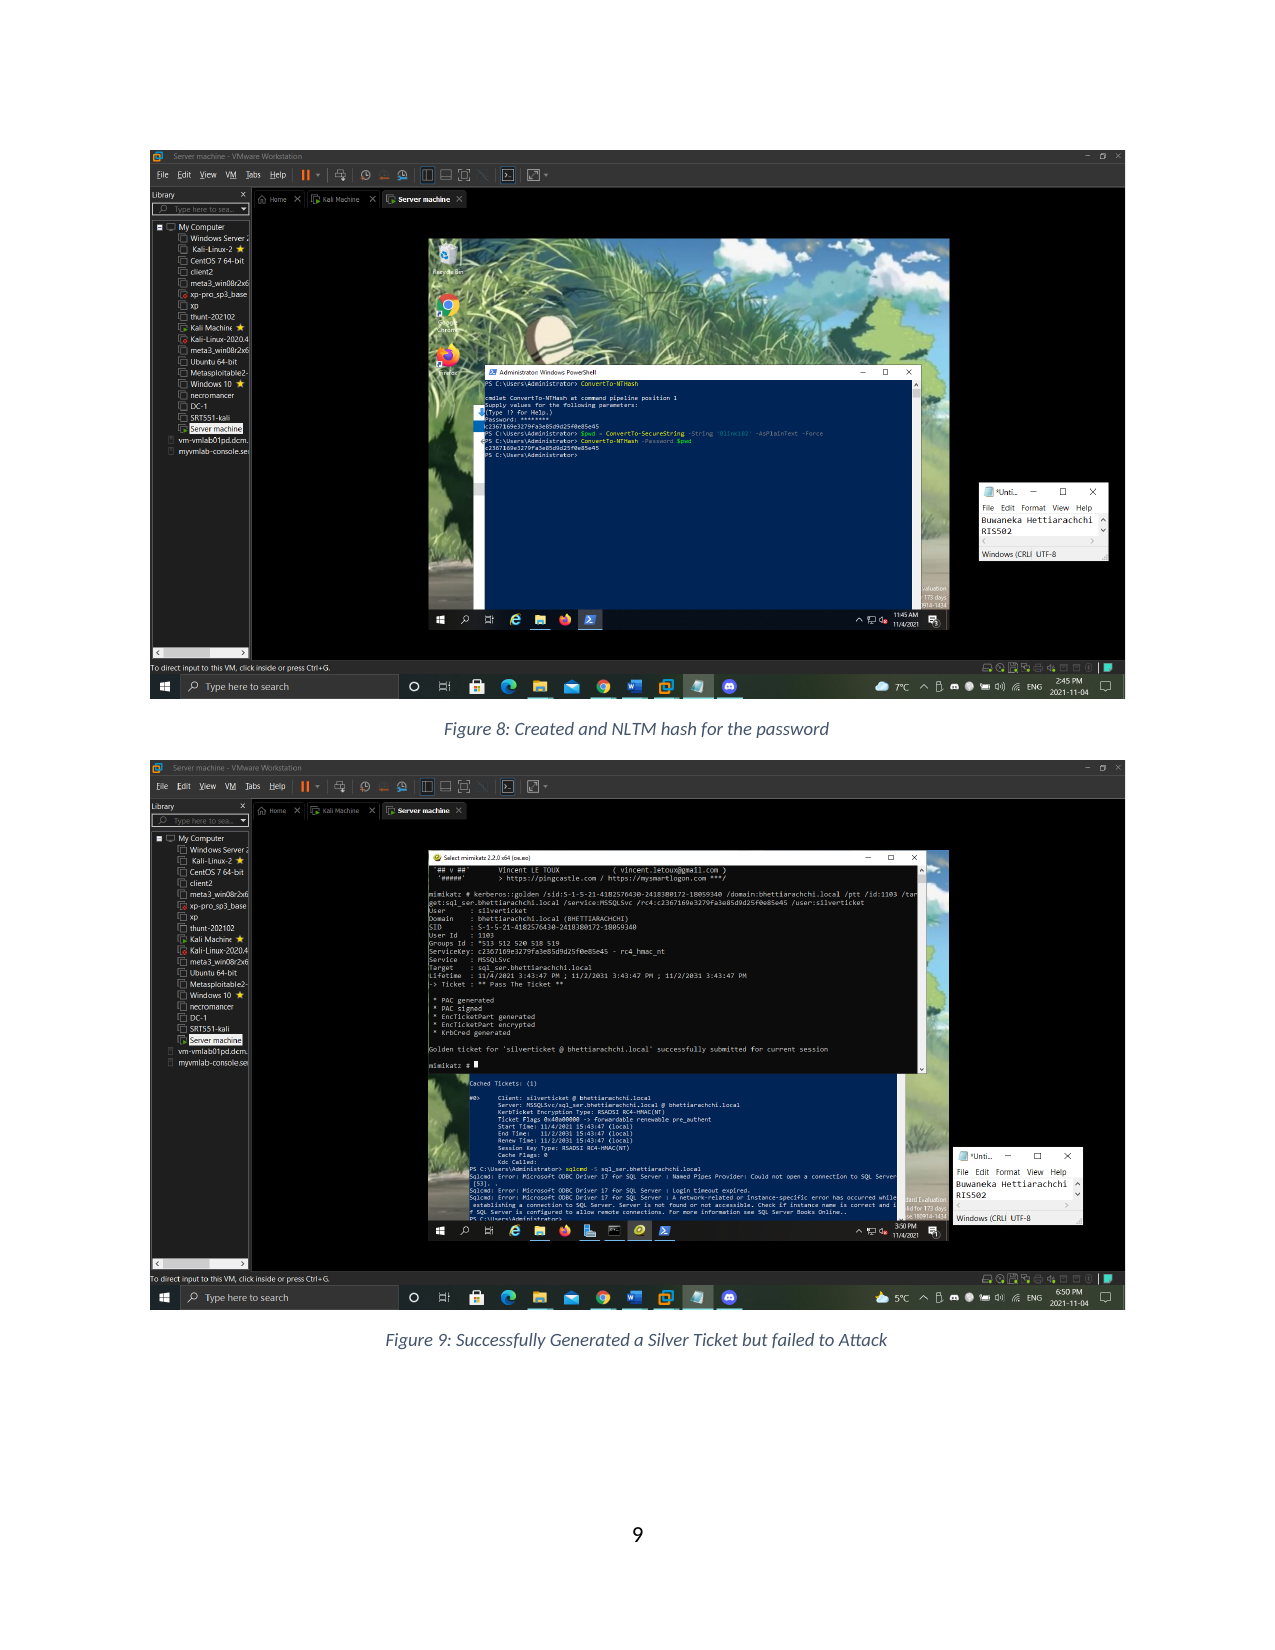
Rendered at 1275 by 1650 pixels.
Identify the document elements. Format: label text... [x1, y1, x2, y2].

picture [150, 150, 1125, 699]
picture [150, 760, 1125, 1310]
